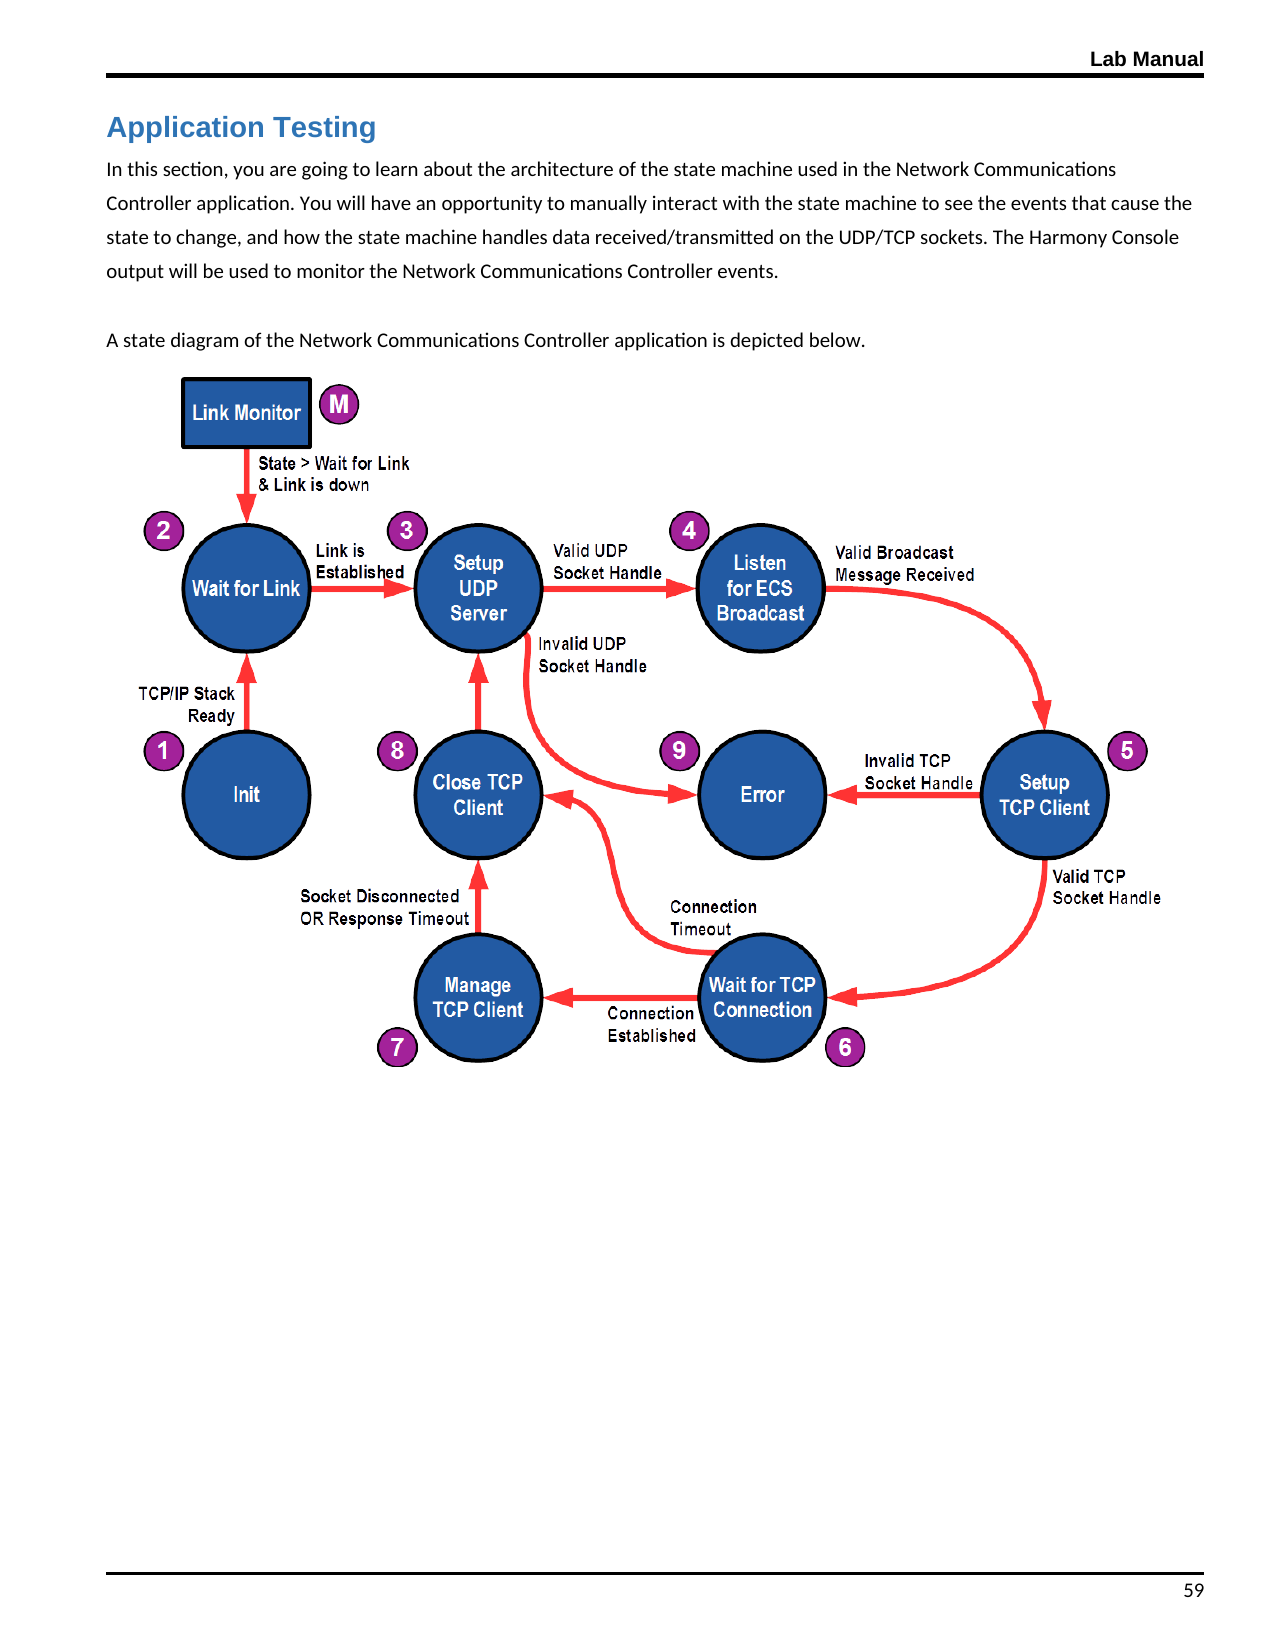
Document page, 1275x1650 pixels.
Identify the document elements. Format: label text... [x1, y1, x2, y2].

table_header [106, 361, 1204, 1089]
text A state diagram of the Network Communications Controller application is depicted below. [106, 327, 1204, 352]
subtitle Application Testing [106, 111, 1204, 144]
text In this section, you are going to learn about the architecture of the state machine used in the Network Communications Controller application. You will have an opportunity to manually interact with the state machine to see the events that cause the state to change, and how the state machine handles data received/transmitted on the UDP/TCP sockets. The Harmony Console output will be used to monitor the Network Communications Controller events. [106, 156, 1204, 284]
picture [128, 376, 1183, 1067]
